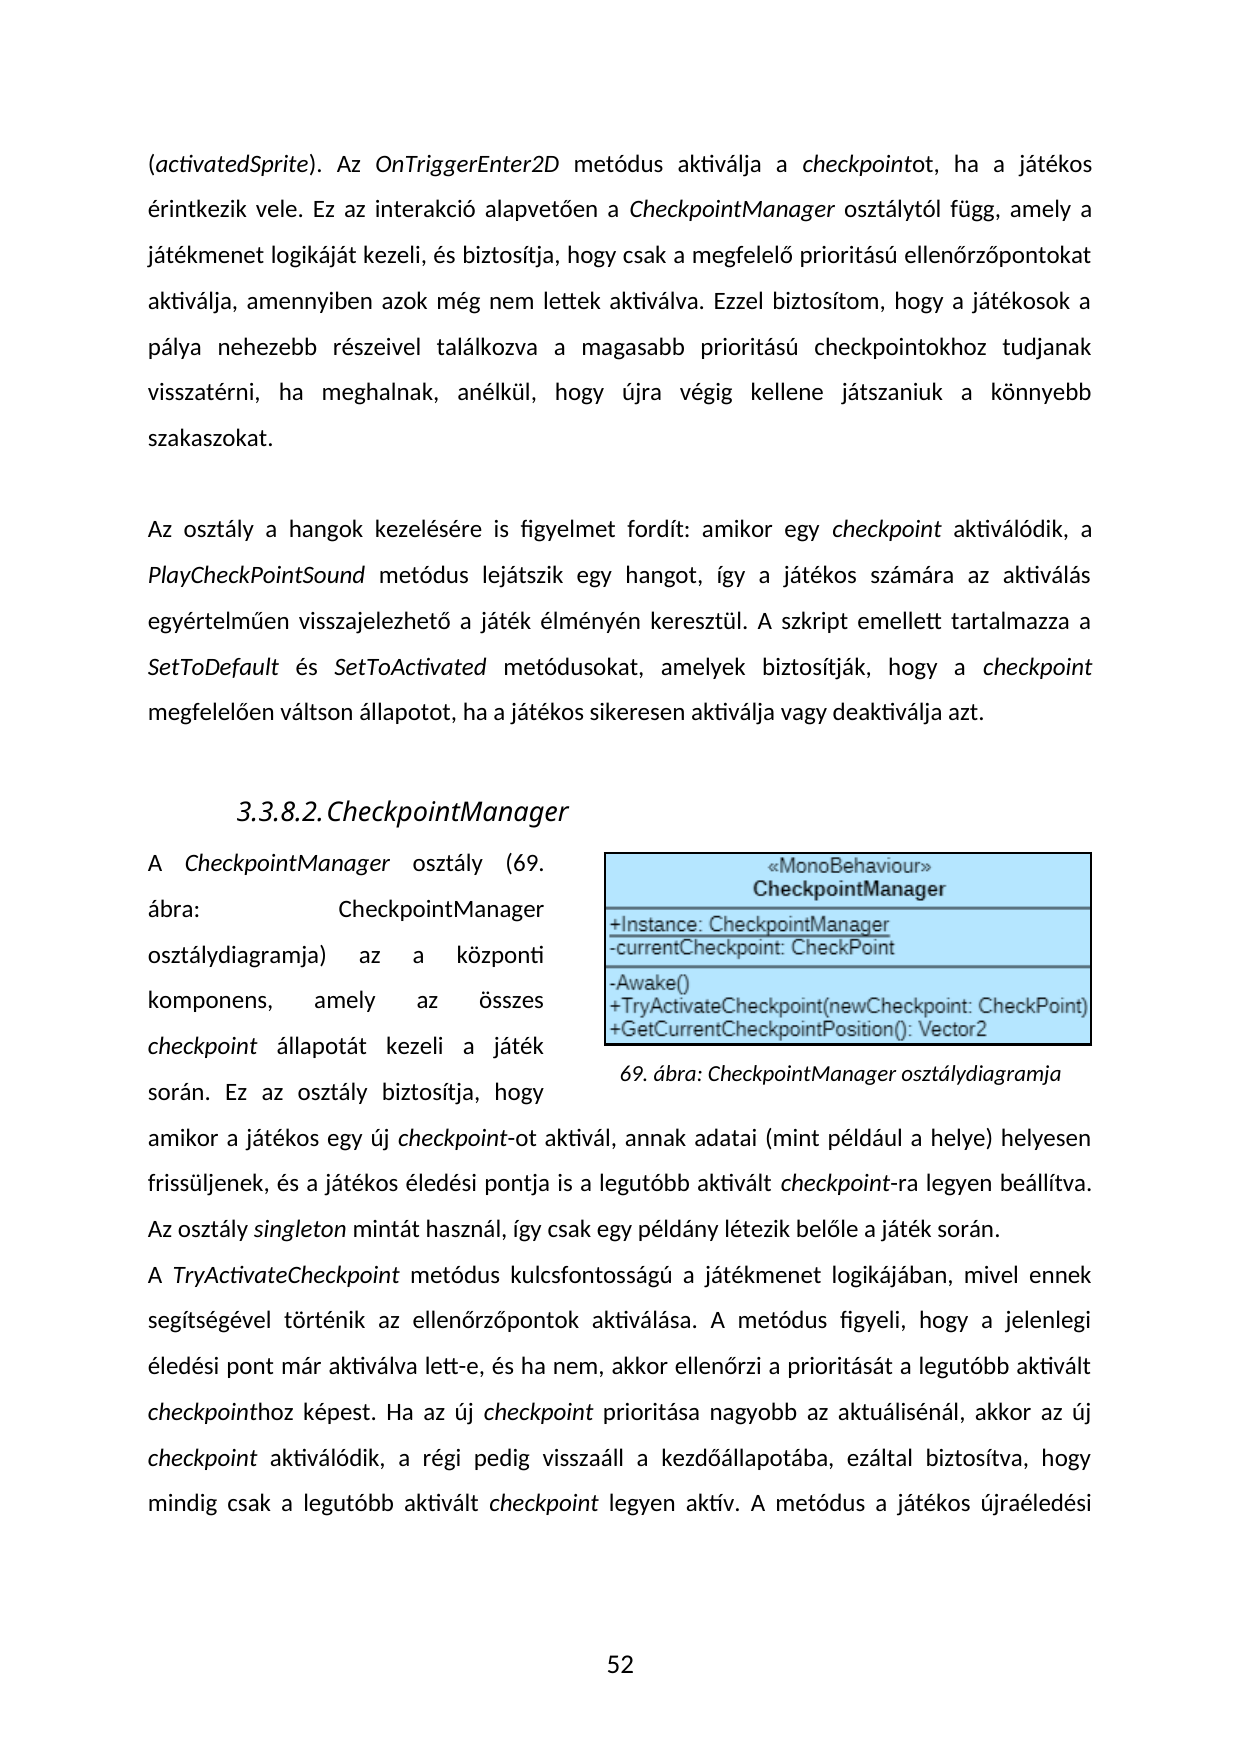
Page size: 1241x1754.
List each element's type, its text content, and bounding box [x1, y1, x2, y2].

text Az osztály a hangok kezelésére is figyelmet fordít: amikor egy checkpoint aktiválódik, a PlayCheckPointSound metódus lejátszik egy hangot, így a játékos számára az aktiválás egyértelműen visszajelezhető a játék élményén keresztül. A szkript emellett tartalmazza a SetToDefault és SetToActivated metódusokat, amelyek biztosítják, hogy a checkpoint megfelelően váltson állapotot, ha a játékos sikeresen aktiválja vagy deaktiválja azt. [148, 513, 1092, 727]
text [148, 148, 1092, 453]
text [148, 1259, 1092, 1518]
picture [606, 854, 1090, 1043]
text A CheckpointManager osztály (69. ábra: CheckpointManager osztálydiagramja) az a központi komponens, amely az összes checkpoint állapotát kezeli a játék során. Ez az osztály biztosítja, hogy amikor a játékos egy új checkpoint-ot aktivál, annak adatai (mint például a helye) helyesen frissüljenek, és a játékos éledési pontja is a legutóbb aktivált checkpoint-ra legyen beállítva. Az osztály singleton mintát használ, így csak egy példány létezik belőle a játék során. [148, 847, 1092, 1244]
subtitle CheckpointManager [236, 792, 1092, 829]
